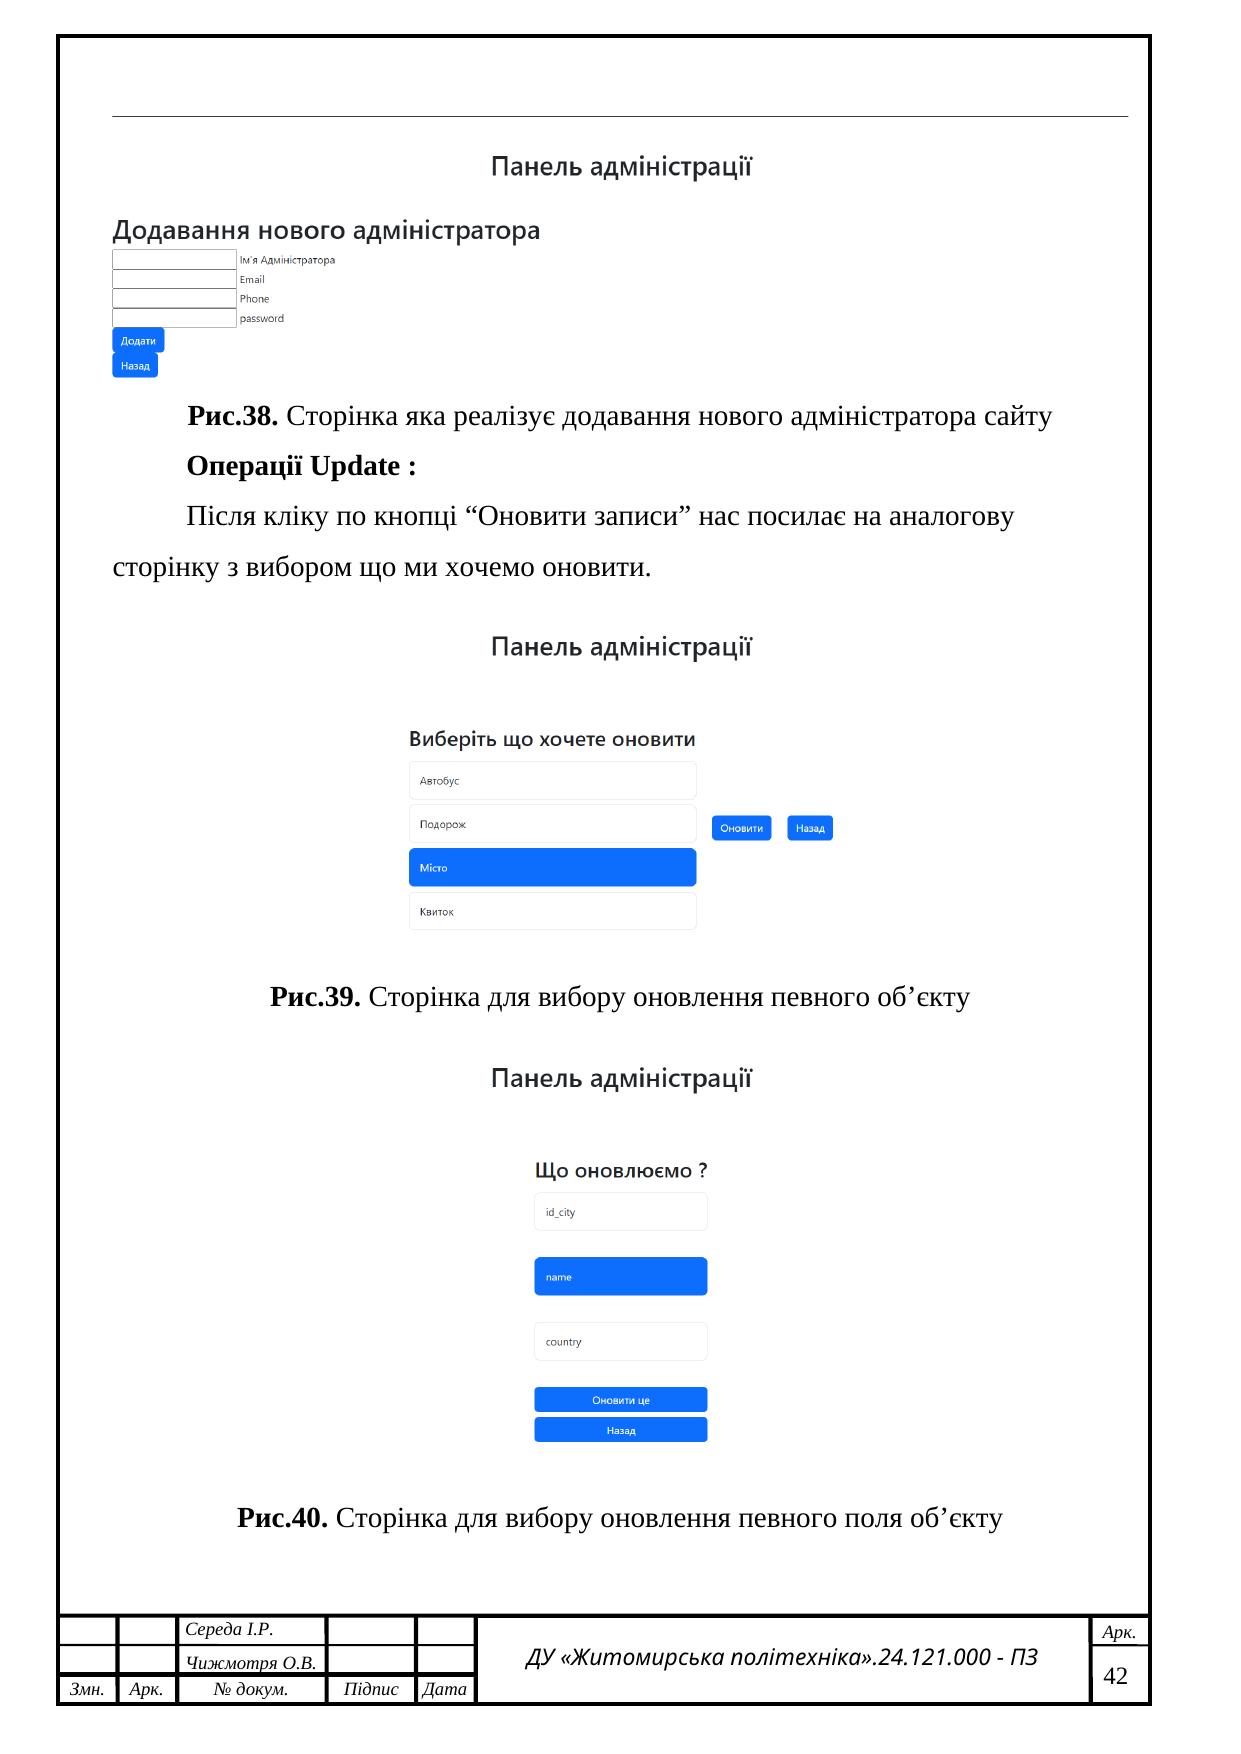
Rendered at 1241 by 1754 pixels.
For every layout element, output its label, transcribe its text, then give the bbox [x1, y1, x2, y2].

picture [112, 1029, 1129, 1486]
text Після кліку по кнопці “Оновити записи” нас посилає на аналогову сторінку з вибором що ми хочемо оновити. [112, 498, 1128, 582]
text Рис.40. Сторінка для вибору оновлення певного поля об’єкту [112, 1500, 1128, 1533]
picture [112, 599, 1129, 965]
picture [112, 116, 1129, 384]
text Операції Update : [112, 448, 1128, 482]
text Рис.39. Сторінка для вибору оновлення певного об’єкту [112, 979, 1128, 1012]
text Рис.38. Сторінка яка реалізує додавання нового адміністратора сайту [112, 398, 1128, 431]
